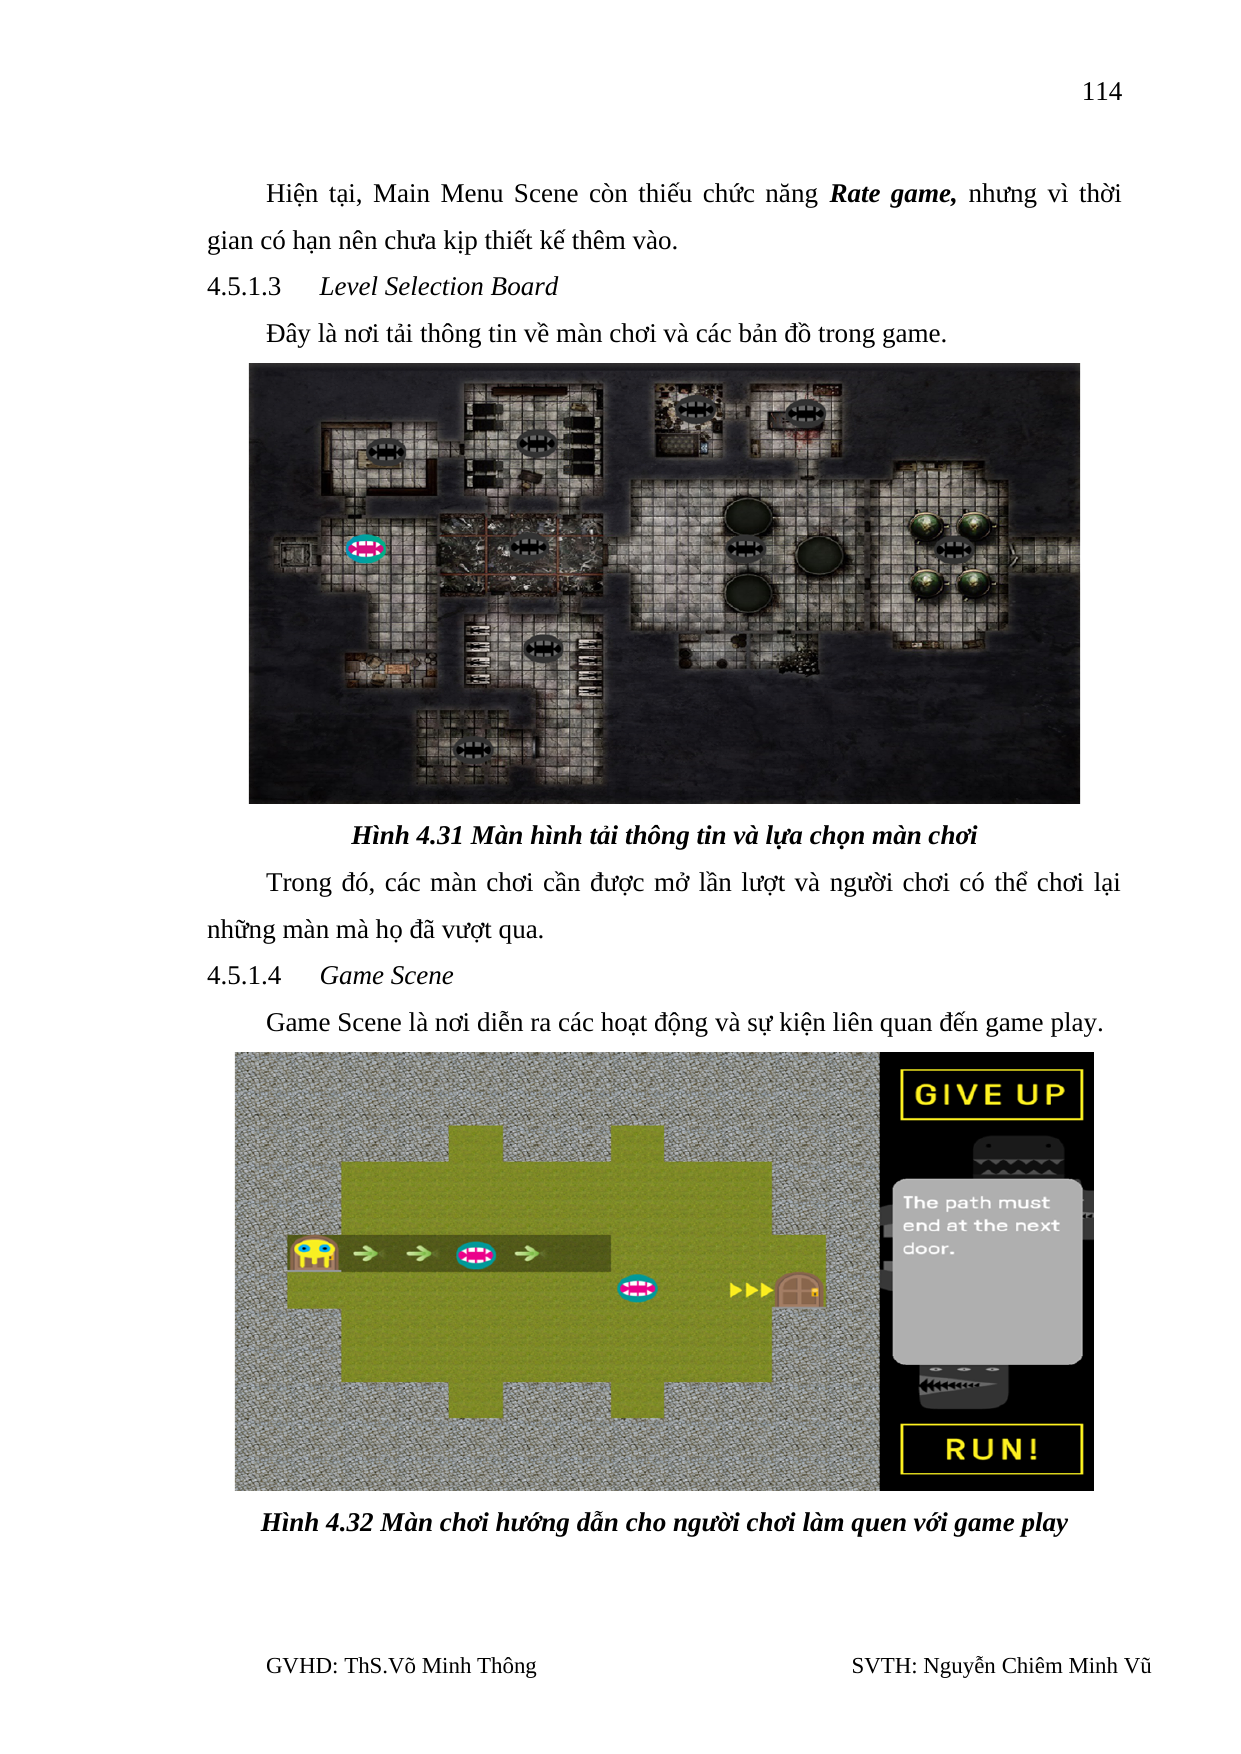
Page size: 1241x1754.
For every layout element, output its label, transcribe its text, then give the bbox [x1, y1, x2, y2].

subtitle Hình 4.32 Màn chơi hướng dẫn cho người chơi làm quen với game play [207, 1506, 1122, 1537]
text Game Scene là nơi diễn ra các hoạt động và sự kiện liên quan đến game play. [207, 1006, 1122, 1037]
text Đây là nơi tải thông tin về màn chơi và các bản đồ trong game. [207, 317, 1122, 348]
text Trong đó, các màn chơi cần được mở lần lượt và người chơi có thể chơi lại những màn mà họ đã vượt qua. [207, 866, 1122, 944]
text Hiện tại, Main Menu Scene còn thiếu chức năng Rate game, nhưng vì thời gian có hạn nên chưa kịp thiết kế thêm vào. [207, 177, 1122, 255]
subtitle Hình 4.31 Màn hình tải thông tin và lựa chọn màn chơi [207, 819, 1122, 851]
picture [248, 363, 1081, 804]
subtitle Game Scene [207, 959, 1122, 991]
subtitle Level Selection Board [207, 271, 1122, 302]
picture [234, 1052, 1094, 1491]
